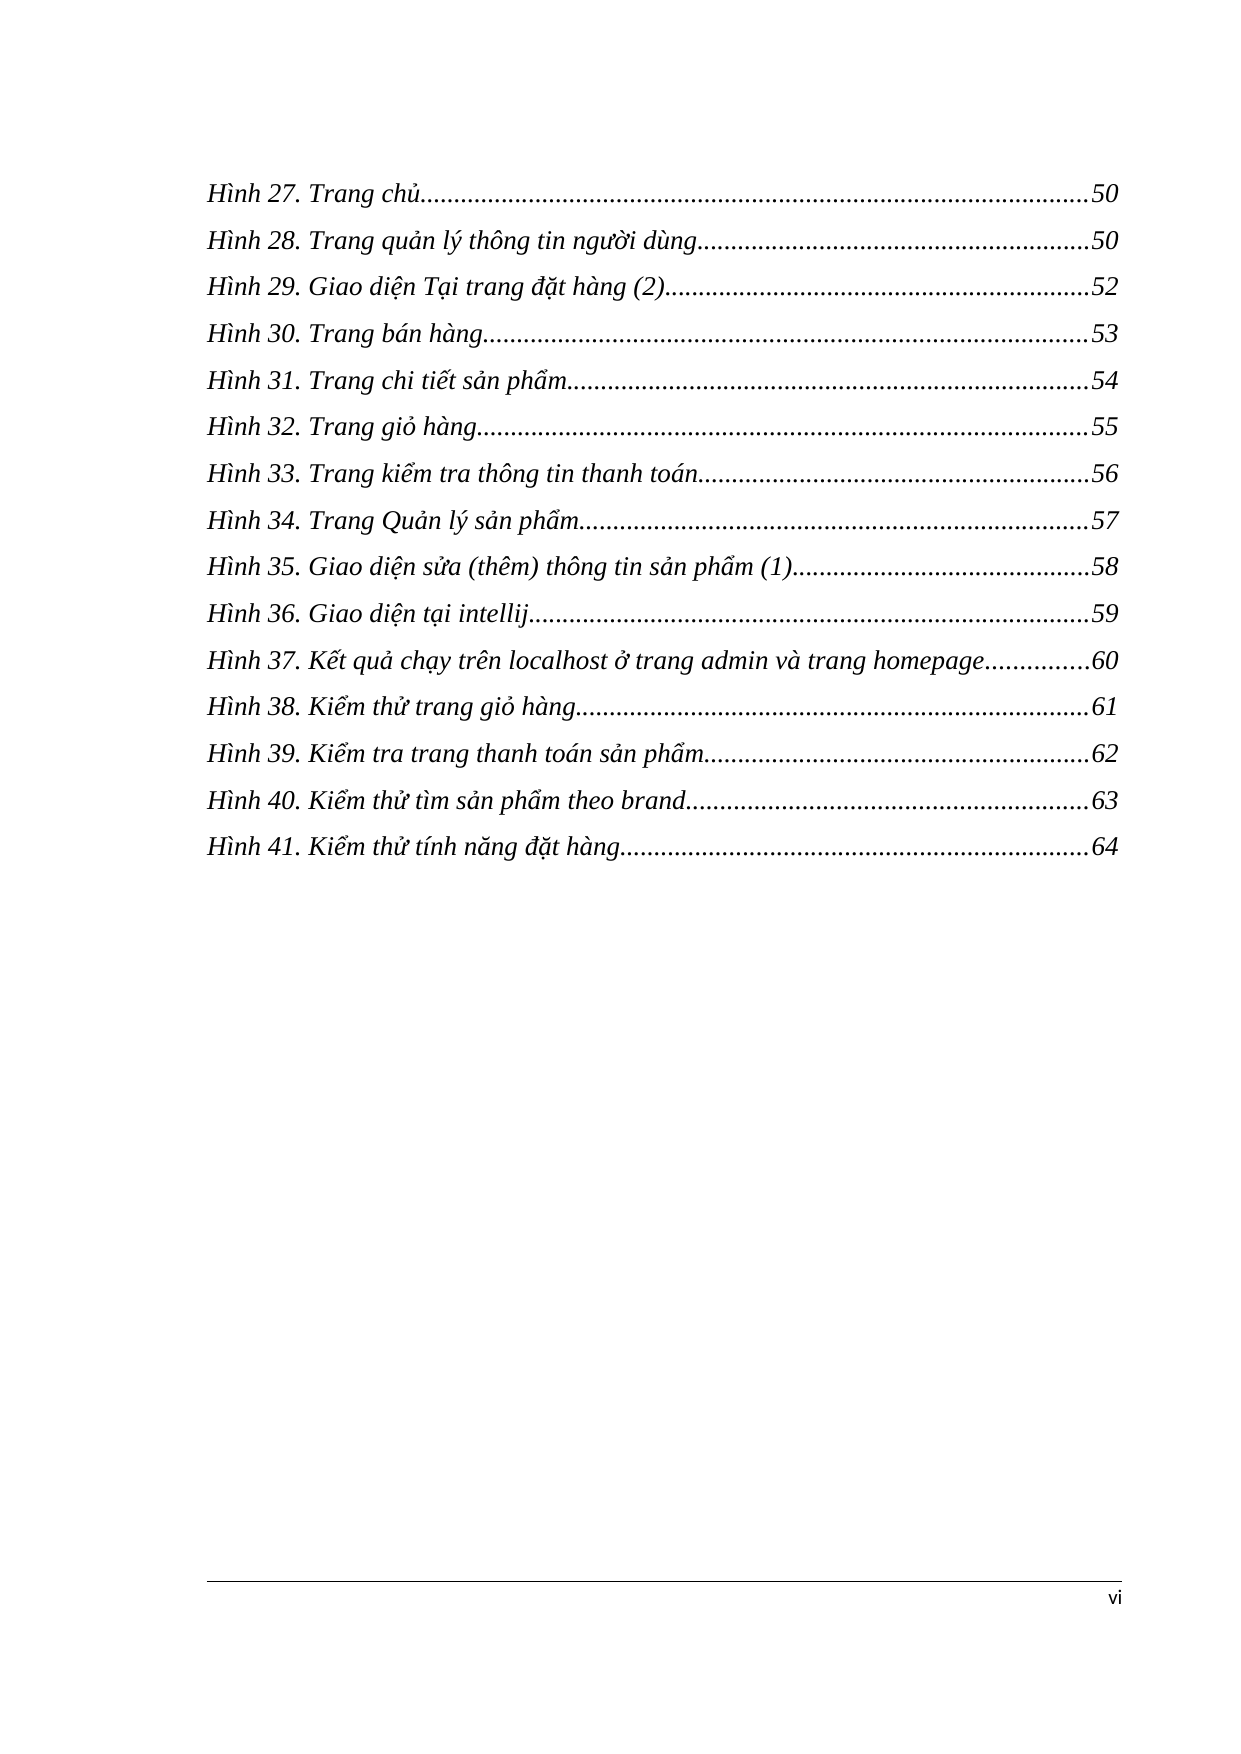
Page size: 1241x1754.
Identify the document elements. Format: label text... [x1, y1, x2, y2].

text Hình 27. Trang chủ 50 [207, 177, 1122, 208]
text Hình 40. Kiểm thử tìm sản phẩm theo brand 63 [207, 784, 1122, 815]
text Hình 28. Trang quản lý thông tin người dùng 50 [207, 224, 1122, 255]
text Hình 35. Giao diện sửa (thêm) thông tin sản phẩm (1) 58 [207, 551, 1122, 582]
text Hình 36. Giao diện tại intellij 59 [207, 597, 1122, 628]
text Hình 29. Giao diện Tại trang đặt hàng (2) 52 [207, 271, 1122, 302]
text Hình 32. Trang giỏ hàng 55 [207, 411, 1122, 442]
text Hình 39. Kiểm tra trang thanh toán sản phẩm 62 [207, 737, 1122, 768]
text Hình 37. Kết quả chạy trên localhost ở trang admin và trang homepage 60 [207, 644, 1122, 675]
text Hình 41. Kiểm thử tính năng đặt hàng 64 [207, 831, 1122, 862]
text Hình 33. Trang kiểm tra thông tin thanh toán 56 [207, 457, 1122, 488]
text Hình 31. Trang chi tiết sản phẩm 54 [207, 364, 1122, 395]
text Hình 30. Trang bán hàng 53 [207, 317, 1122, 348]
text Hình 38. Kiểm thử trang giỏ hàng 61 [207, 691, 1122, 722]
text Hình 34. Trang Quản lý sản phẩm 57 [207, 504, 1122, 535]
